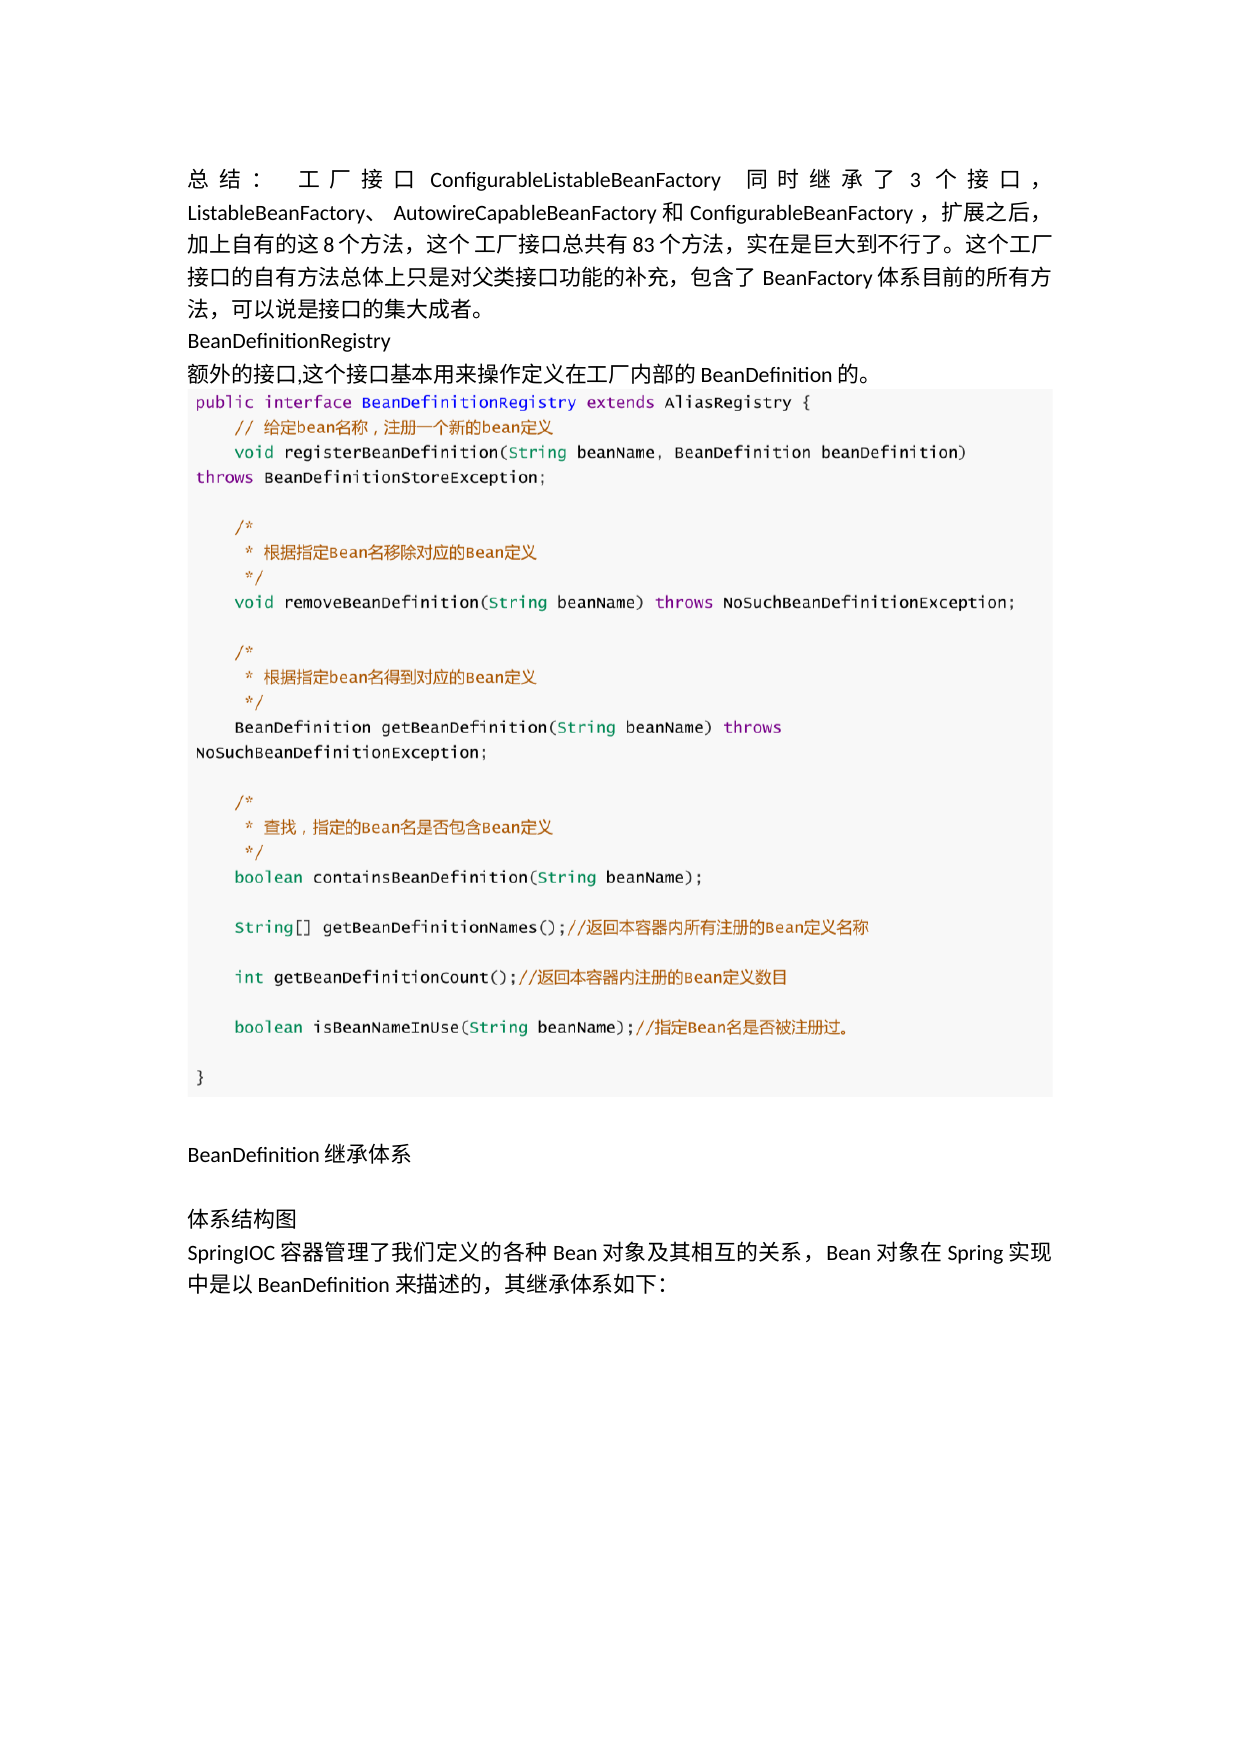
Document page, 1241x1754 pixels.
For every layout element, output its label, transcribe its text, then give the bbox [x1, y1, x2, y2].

text BeanDefinition继承体系 [187, 1137, 1053, 1169]
text SpringIOC容器管理了我们定义的各种Bean对象及其相互的关系，Bean对象在Spring实现中是以BeanDefinition 来描述的，其继承体系如下： [187, 1234, 1053, 1299]
text BeanDefinitionRegistry [187, 324, 1053, 357]
text 额外的接口,这个接口基本用来操作定义在工厂内部的BeanDefinition的。 [187, 357, 1053, 389]
picture [187, 389, 1053, 1097]
text 总结： 工厂接口ConfigurableListableBeanFactory 同时继承了3个接口， ListableBeanFactory、 AutowireCapableBeanFactory 和 ConfigurableBeanFactory ，扩展之后，加上自有的这8个方法，这个 工厂接口总共有83个方法，实在是巨大到不行了。这个工厂接口的自有方法总体上只是对父类接口功能的补充，包含了BeanFactory体系目前的所有方法，可以说是接口的集大成者。 [187, 162, 1053, 324]
text 体系结构图 [187, 1202, 1053, 1234]
